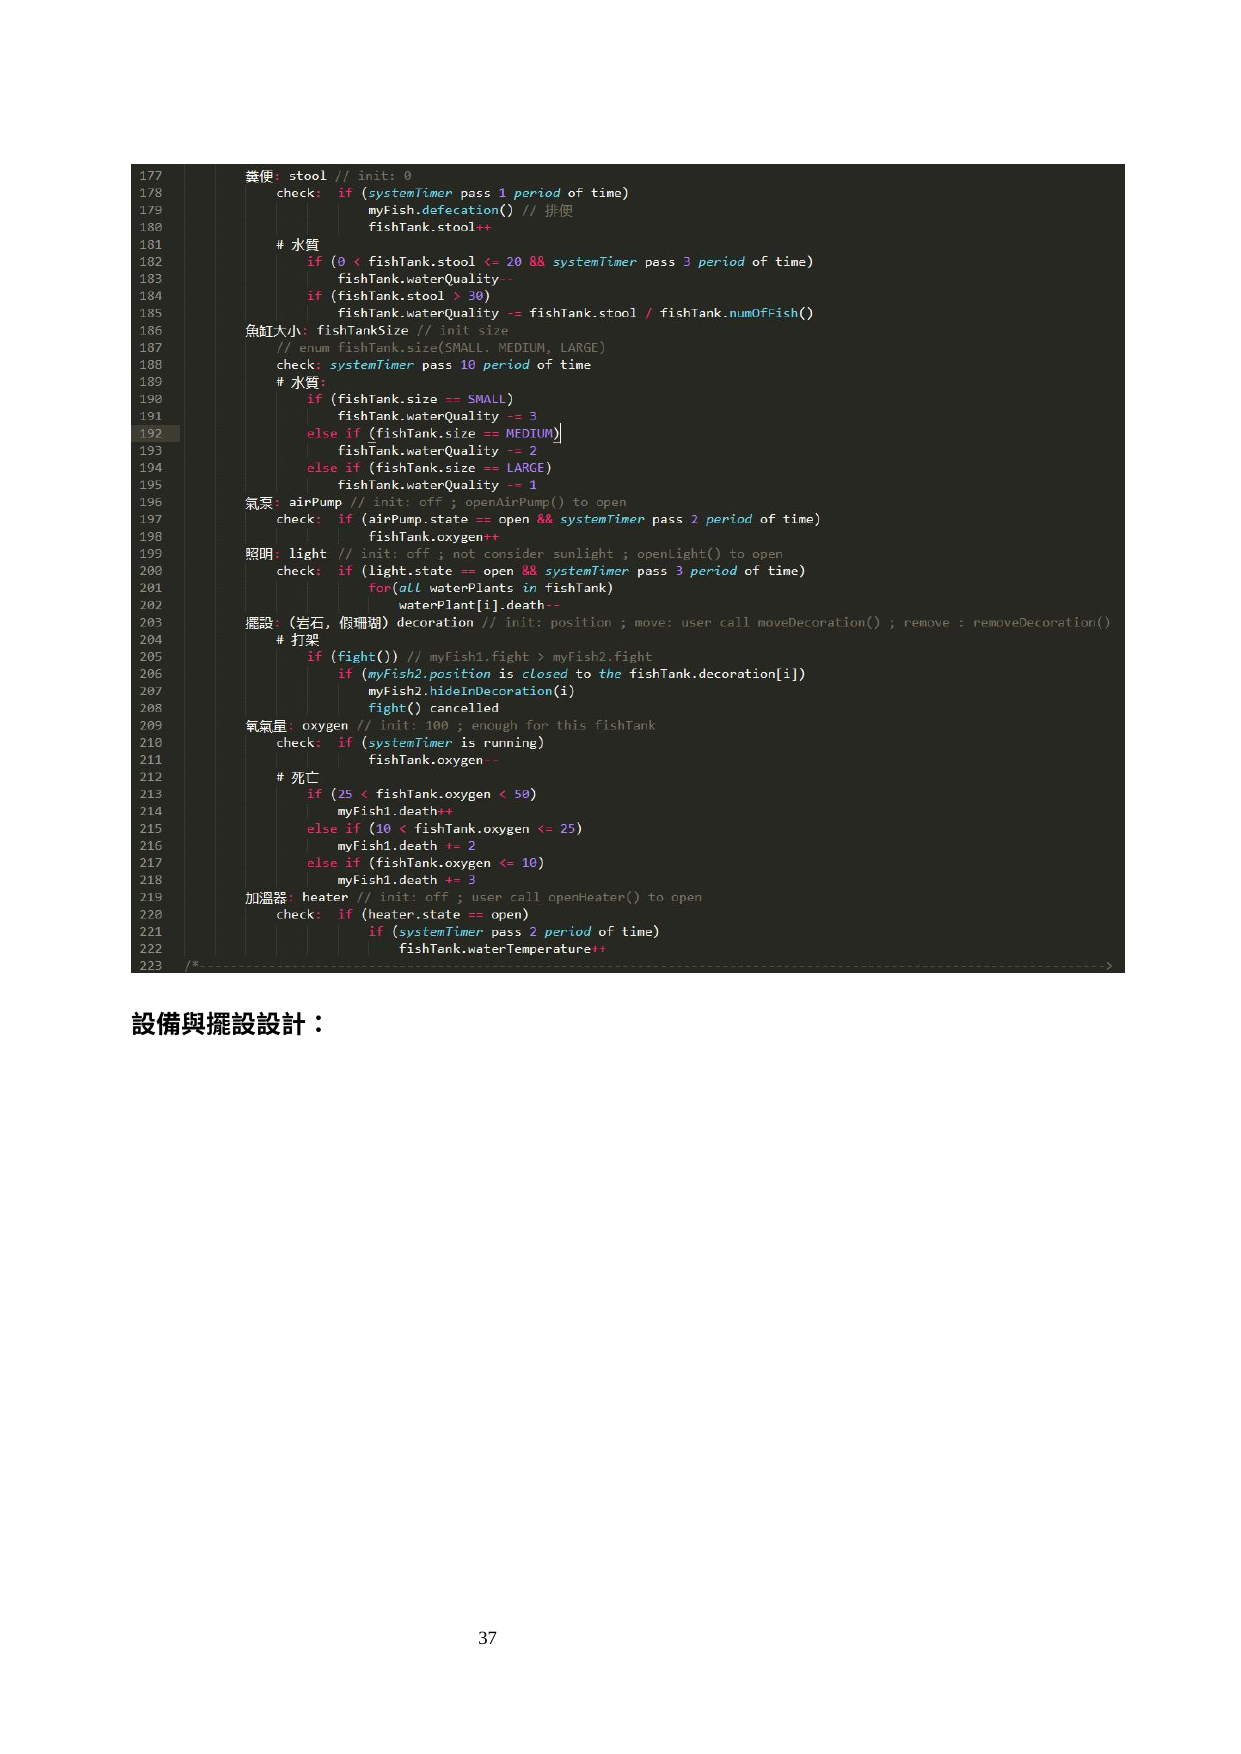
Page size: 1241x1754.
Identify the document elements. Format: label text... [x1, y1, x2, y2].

text 設備與擺設設計： [131, 1004, 1125, 1041]
picture [131, 164, 1125, 973]
